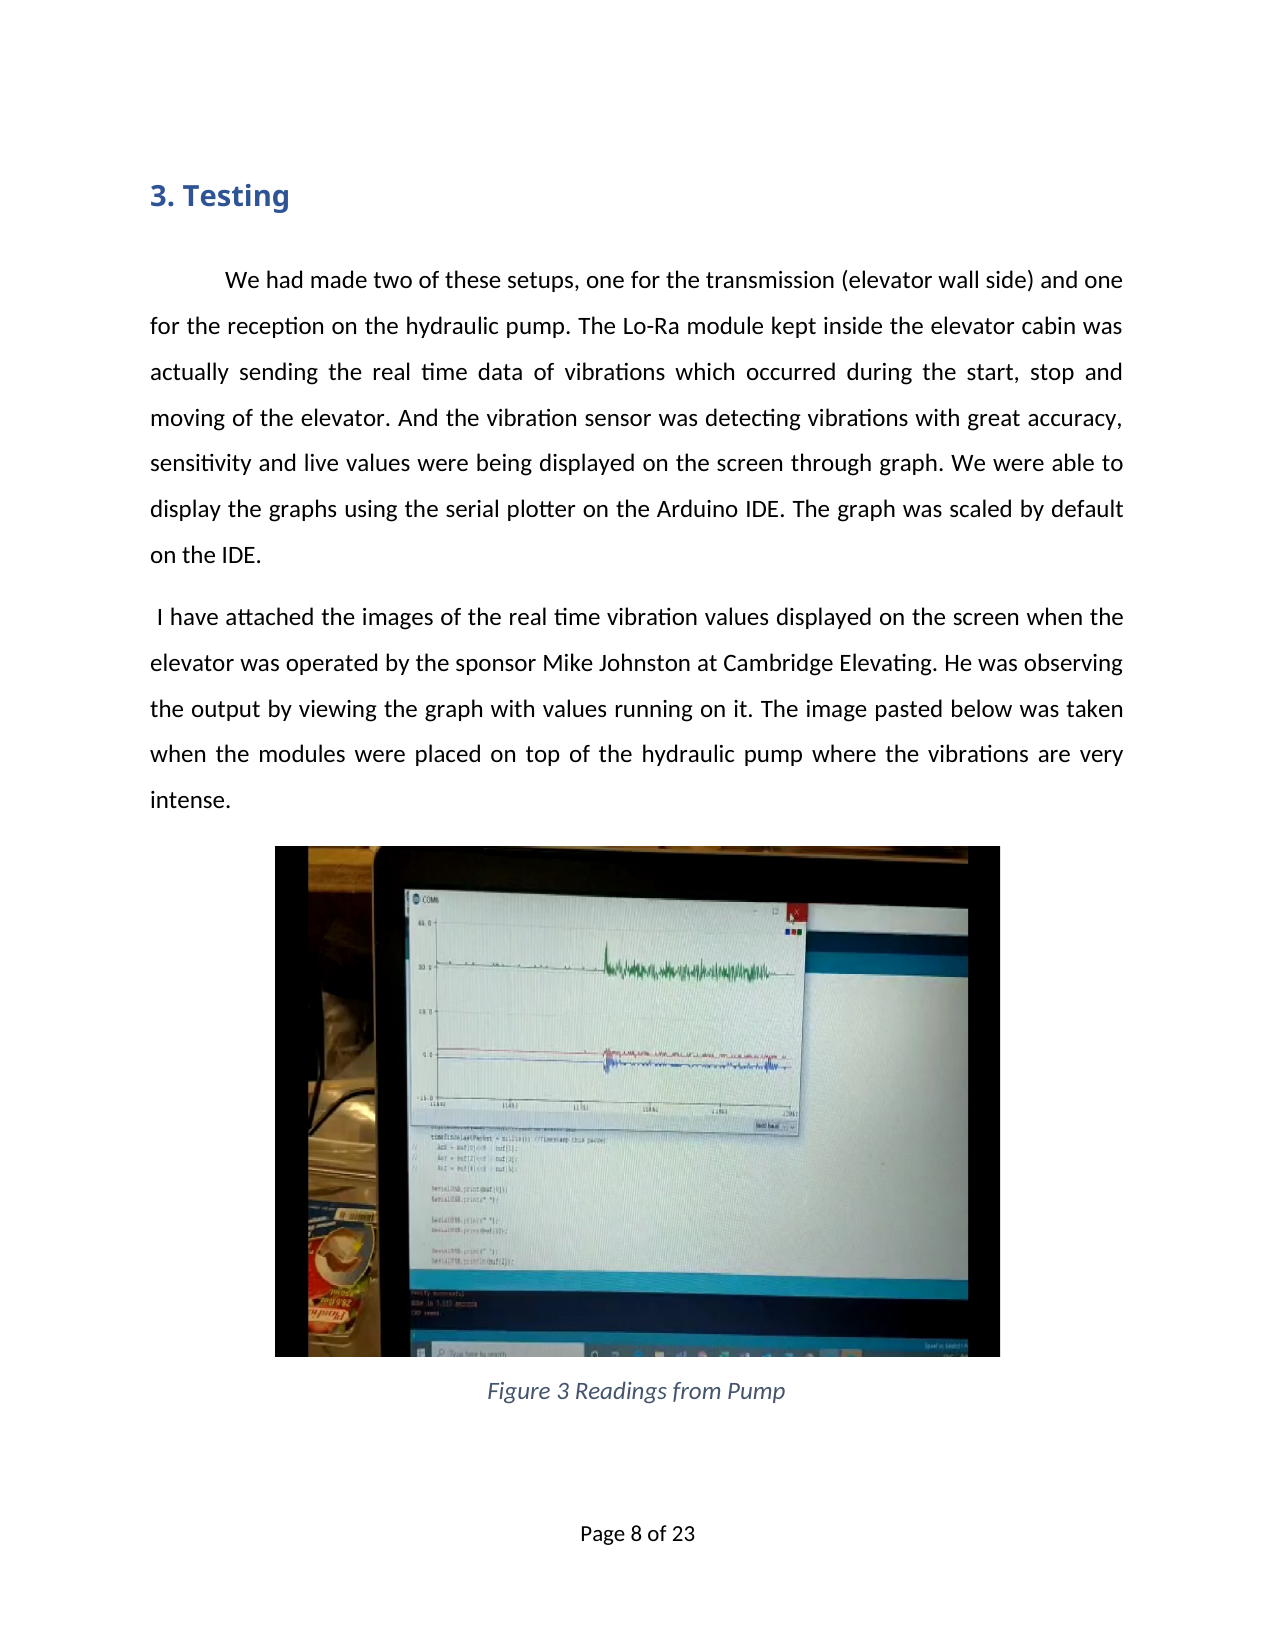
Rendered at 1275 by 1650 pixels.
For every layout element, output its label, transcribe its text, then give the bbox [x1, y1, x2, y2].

text Figure 3 Readings from Pump [150, 1375, 1125, 1406]
text I have attached the images of the real time vibration values displayed on the screen when the elevator was operated by the sponsor Mike Johnston at Cambridge Elevating. He was observing the output by viewing the graph with values running on it. The image pasted below was taken when the modules were placed on top of the hydraulic pump where the vibrations are very intense. [150, 601, 1125, 815]
text We had made two of these setups, one for the transmission (elevator wall side) and one for the reception on the hydraulic pump. The Lo-Ra module kept inside the elevator cabin was actually sending the real time data of vibrations which occurred during the start, stop and moving of the elevator. And the vibration sensor was detecting vibrations with great accuracy, sensitivity and live values were being displayed on the screen through graph. We were able to display the graphs using the serial plotter on the Arduino IDE. The graph was scaled by default on the IDE. [150, 265, 1125, 569]
picture [275, 846, 1001, 1357]
subtitle 3. Testing [150, 175, 1125, 215]
